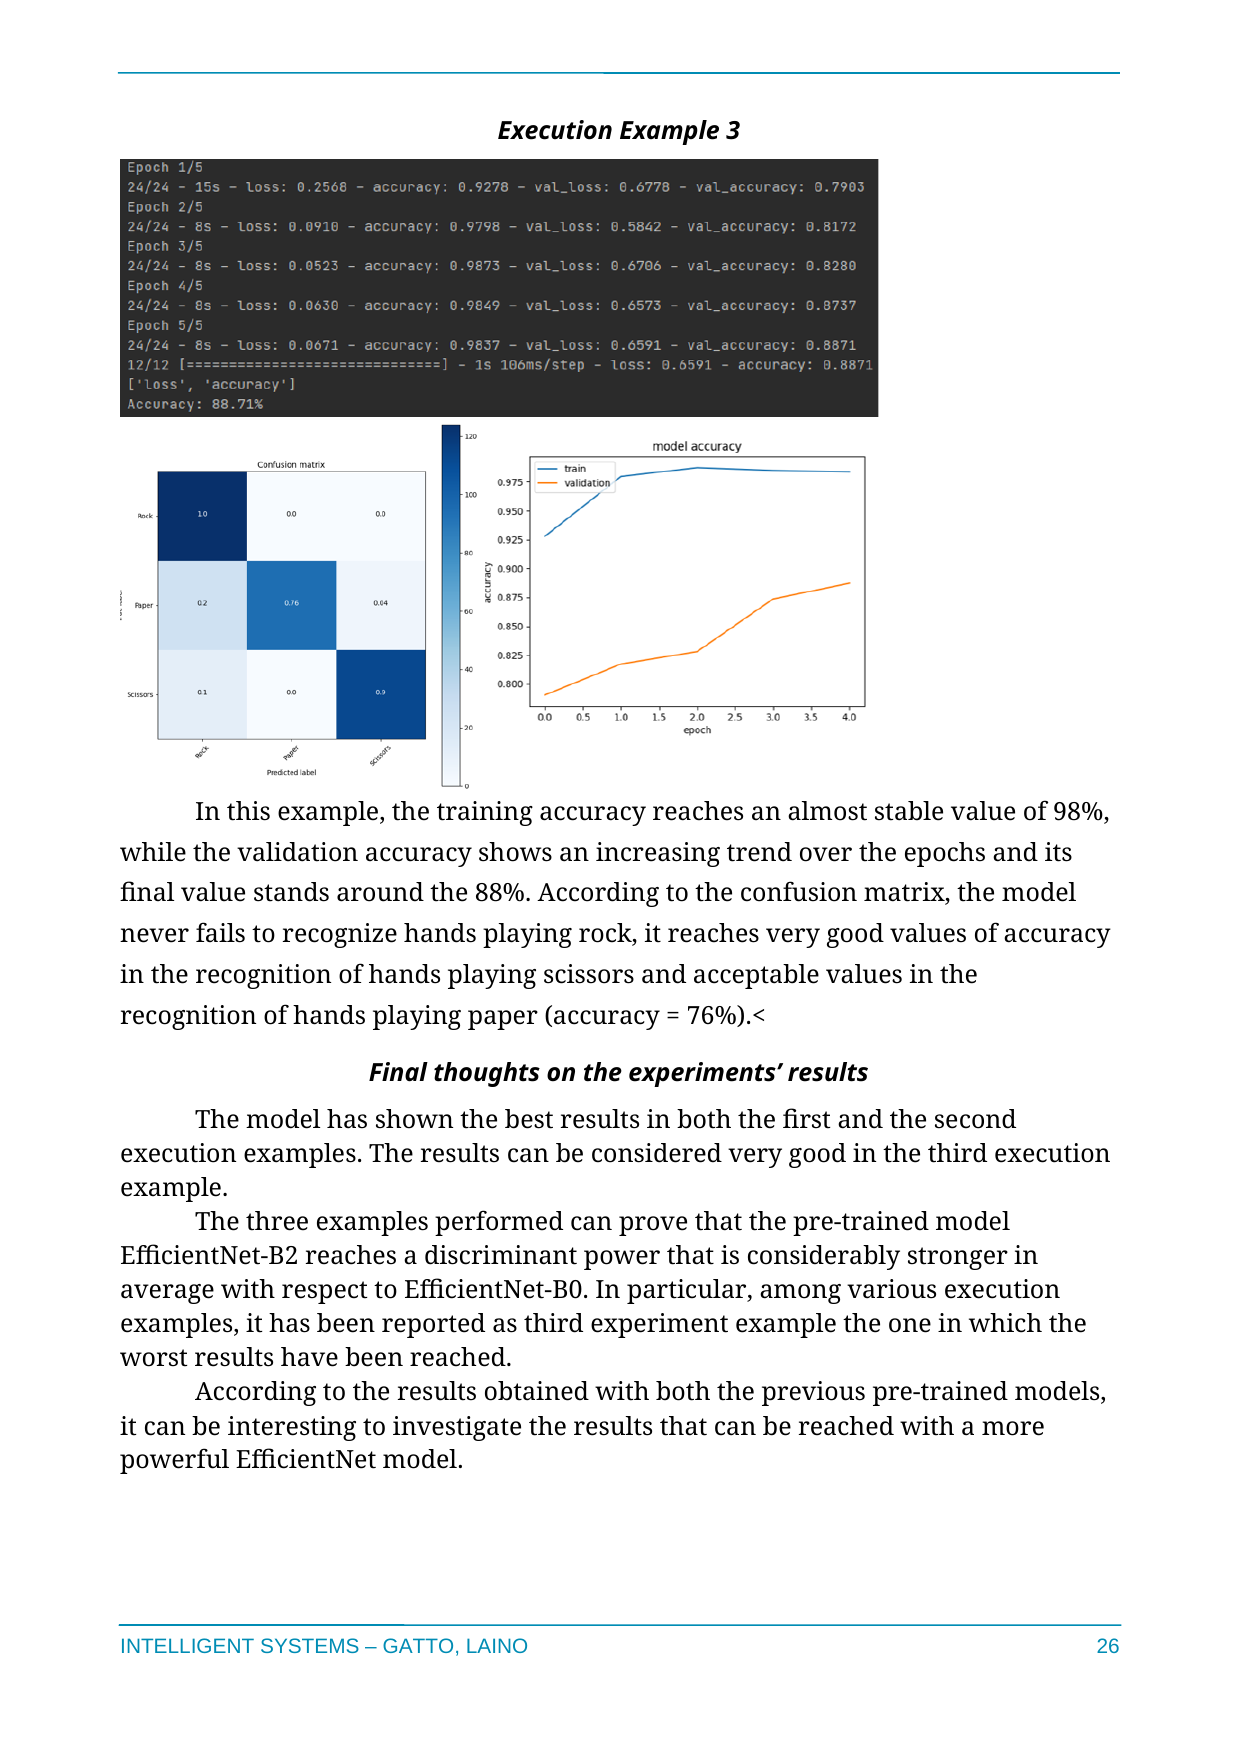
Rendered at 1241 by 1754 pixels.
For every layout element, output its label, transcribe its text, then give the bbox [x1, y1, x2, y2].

text The three examples performed can prove that the pre-trained model EfficientNet-B2 reaches a discriminant power that is considerably stronger in average with respect to EfficientNet-B0. In particular, among various execution examples, it has been reported as third experiment example the one in which the worst results have been reached. [120, 1204, 1120, 1374]
text In this example, the training accuracy reaches an almost stable value of 98%, while the validation accuracy shows an increasing trend over the epochs and its final value stands around the 88%. According to the confusion matrix, the model never fails to recognize hands playing rock, it reaches very good values of accuracy in the recognition of hands playing scissors and acceptable values in the recognition of hands playing paper (accuracy = 76%).< [120, 793, 1120, 1032]
text According to the results obtained with both the previous pre-trained models, it can be interesting to investigate the results that can be reached with a more powerful EfficientNet model. [120, 1374, 1120, 1476]
text The model has shown the best results in both the first and the second execution examples. The results can be considered very good in the third execution example. [120, 1102, 1120, 1204]
picture [120, 159, 879, 794]
text Execution Example 3 [120, 112, 1120, 147]
text Final thoughts on the experiments’ results [120, 1055, 1120, 1089]
